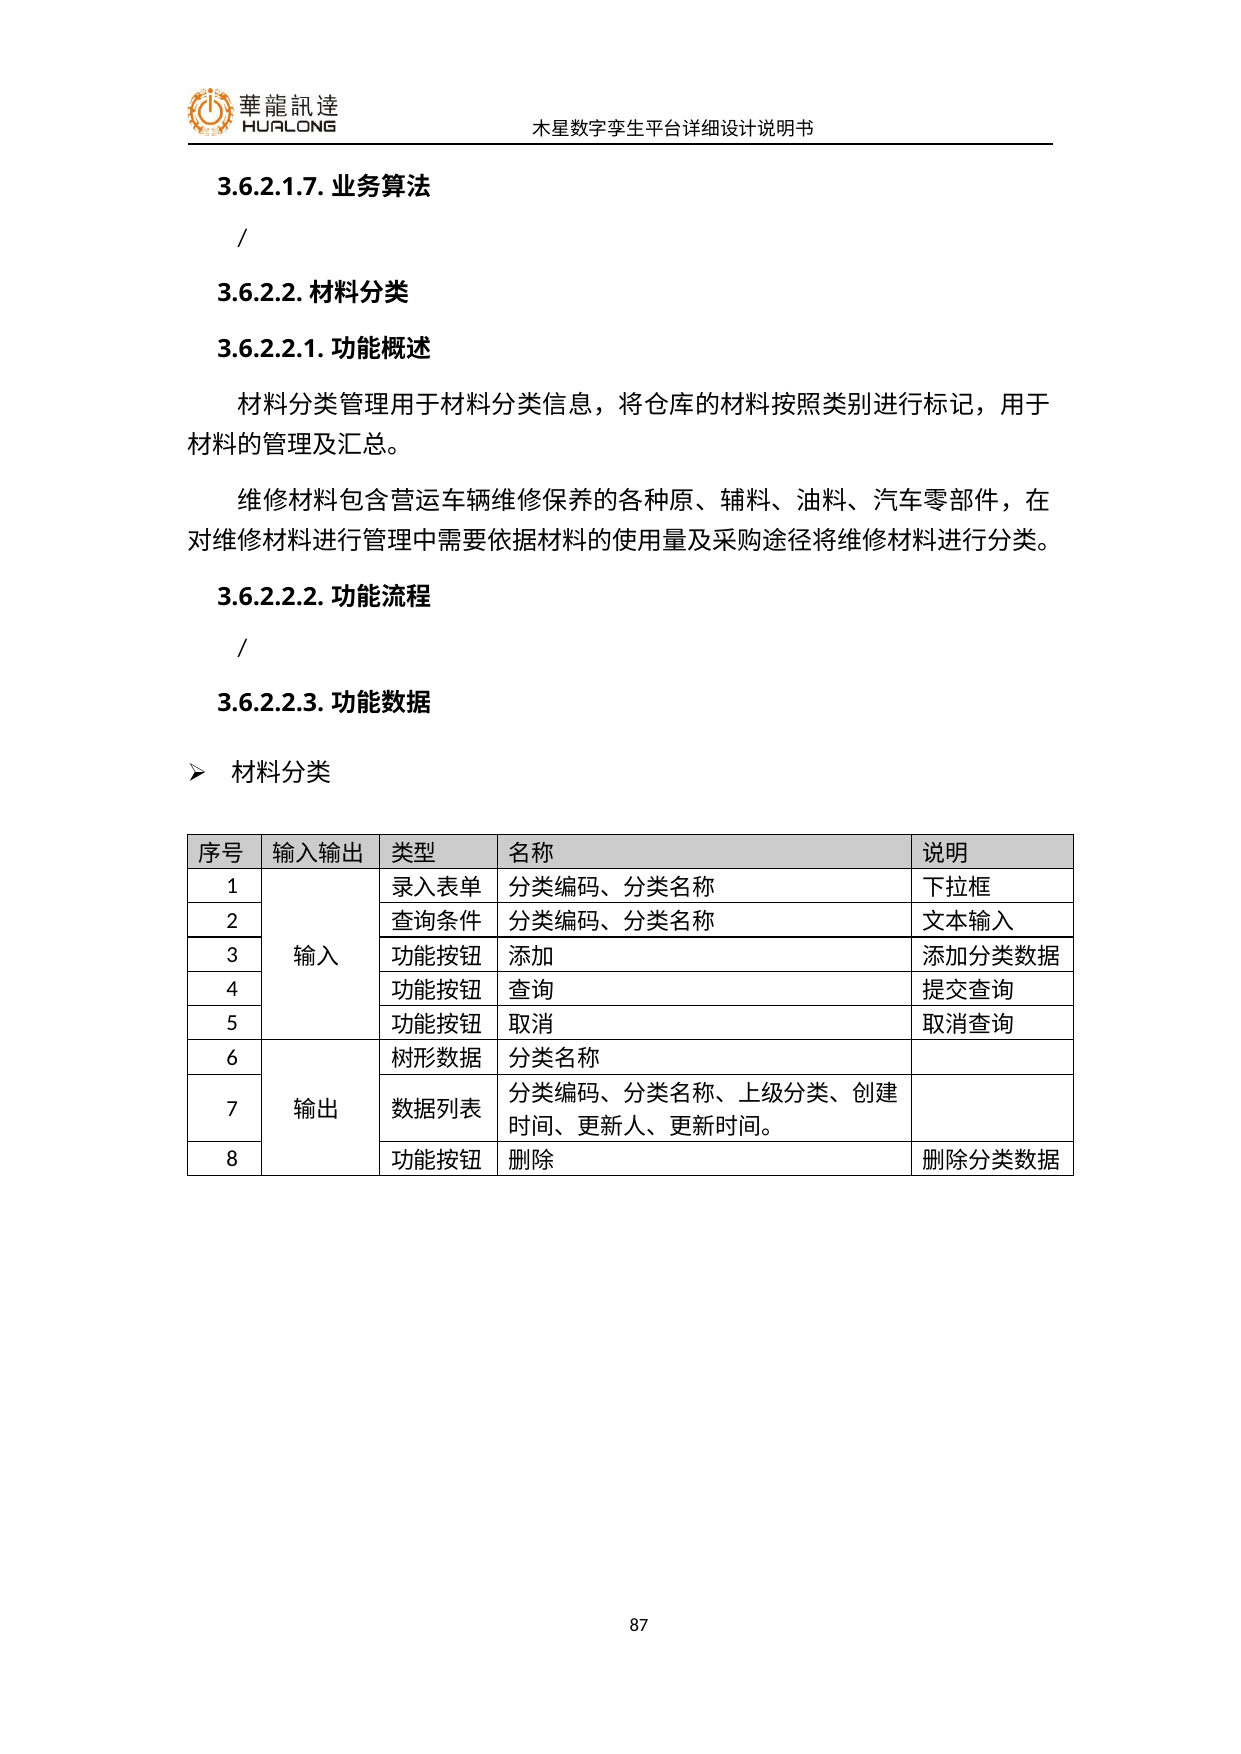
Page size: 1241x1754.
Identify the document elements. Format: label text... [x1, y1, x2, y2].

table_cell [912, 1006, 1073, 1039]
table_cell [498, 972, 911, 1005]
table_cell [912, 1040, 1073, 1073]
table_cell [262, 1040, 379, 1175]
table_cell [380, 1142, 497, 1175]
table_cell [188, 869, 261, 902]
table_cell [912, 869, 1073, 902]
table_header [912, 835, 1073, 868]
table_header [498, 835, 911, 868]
picture [187, 88, 338, 136]
subtitle 业务算法 [217, 167, 1053, 203]
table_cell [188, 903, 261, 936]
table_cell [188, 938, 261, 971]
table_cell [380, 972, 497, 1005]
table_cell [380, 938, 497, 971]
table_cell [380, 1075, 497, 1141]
text 材料分类管理用于材料分类信息，将仓库的材料按照类别进行标记，用于材料的管理及汇总。 [187, 384, 1053, 461]
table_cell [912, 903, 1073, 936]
text / [187, 632, 1053, 663]
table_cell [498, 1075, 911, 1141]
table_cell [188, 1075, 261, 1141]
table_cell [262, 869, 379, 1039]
text 维修材料包含营运车辆维修保养的各种原、辅料、油料、汽车零部件，在对维修材料进行管理中需要依据材料的使用量及采购途径将维修材料进行分类。 [187, 480, 1053, 556]
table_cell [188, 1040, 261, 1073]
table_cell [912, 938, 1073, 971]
text / [187, 223, 1053, 253]
subtitle 功能流程 [217, 576, 1053, 612]
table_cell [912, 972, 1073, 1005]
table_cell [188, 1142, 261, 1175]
subtitle 材料分类 [217, 272, 1053, 309]
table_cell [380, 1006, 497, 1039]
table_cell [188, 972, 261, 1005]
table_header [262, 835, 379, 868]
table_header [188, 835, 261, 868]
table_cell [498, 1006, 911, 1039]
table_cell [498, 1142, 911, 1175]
subtitle 功能数据 [217, 682, 1053, 718]
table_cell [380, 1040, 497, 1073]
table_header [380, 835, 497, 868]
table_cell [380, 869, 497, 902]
subtitle 功能概述 [217, 328, 1053, 365]
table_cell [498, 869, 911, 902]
list 材料分类 [187, 738, 1028, 803]
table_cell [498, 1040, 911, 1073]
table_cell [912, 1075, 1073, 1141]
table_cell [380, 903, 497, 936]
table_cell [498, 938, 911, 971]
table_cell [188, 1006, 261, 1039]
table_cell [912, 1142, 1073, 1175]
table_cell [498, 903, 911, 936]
